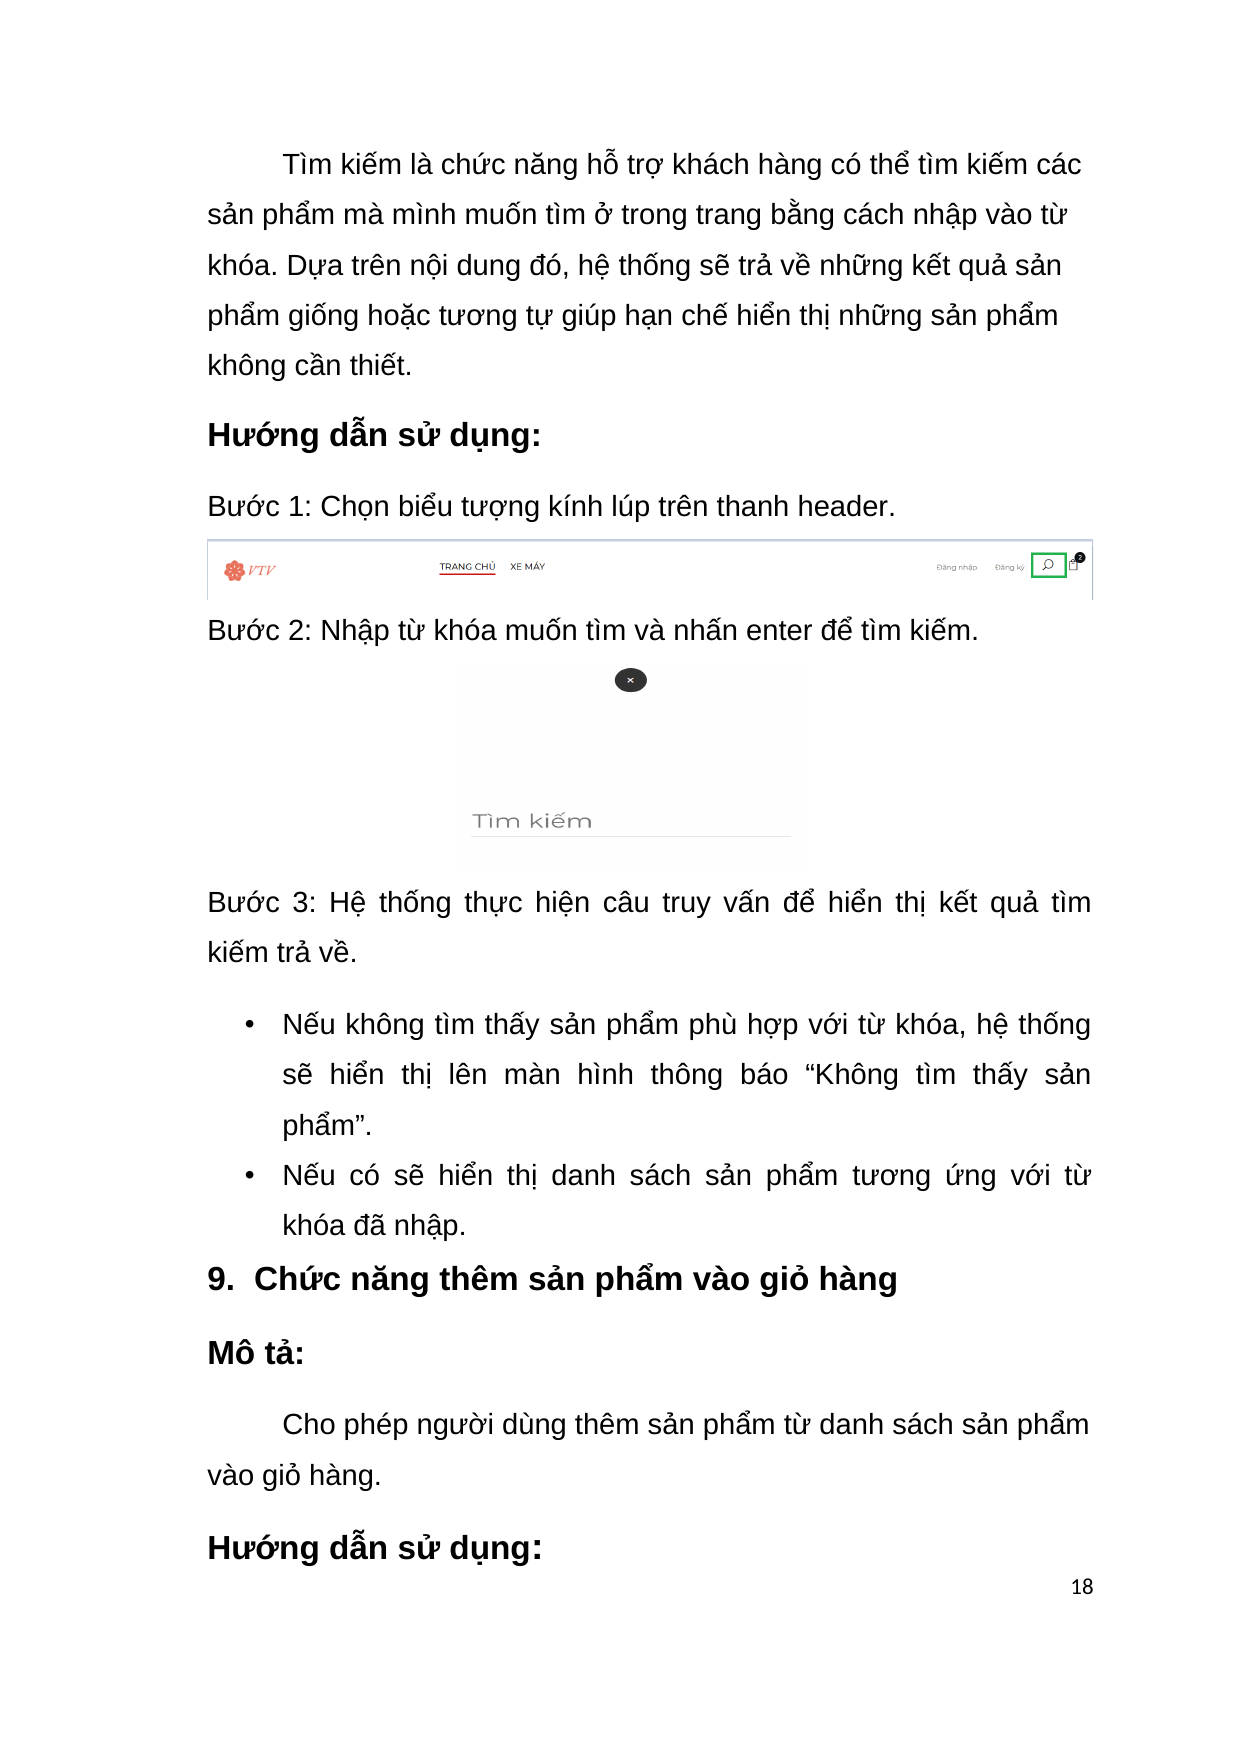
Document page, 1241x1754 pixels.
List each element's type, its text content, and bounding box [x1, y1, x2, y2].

list Chức năng thêm sản phẩm vào giỏ hàng [207, 1259, 1093, 1297]
text Bước 2: Nhập từ khóa muốn tìm và nhấn enter để tìm kiếm. [207, 613, 1093, 647]
text Hướng dẫn sử dụng: [207, 1524, 1093, 1568]
text Cho phép người dùng thêm sản phẩm từ danh sách sản phẩm vào giỏ hàng. [207, 1407, 1093, 1491]
picture [207, 539, 1094, 600]
text Bước 1: Chọn biểu tượng kính lúp trên thanh header. [207, 489, 1093, 523]
list Nếu có sẽ hiển thị danh sách sản phẩm tương ứng với từ khóa đã nhập. [244, 1158, 1093, 1242]
list Nếu không tìm thấy sản phẩm phù hợp với từ khóa, hệ thống sẽ hiển thị lên màn hình thông báo “Không tìm thấy sản phẩm”. [244, 1007, 1093, 1141]
picture [460, 663, 806, 872]
list Tìm kiếm là chức năng hỗ trợ khách hàng có thể tìm kiếm các sản phẩm mà mình muốn tìm ở trong trang bằng cách nhập vào từ khóa. Dựa trên nội dung đó, hệ thống sẽ trả về những kết quả sản phẩm giống hoặc tương tự giúp hạn chế hiển thị những sản phẩm không cần thiết. [207, 147, 1093, 382]
list Hướng dẫn sử dụng: [207, 415, 1093, 454]
text Bước 3: Hệ thống thực hiện câu truy vấn để hiển thị kết quả tìm kiếm trả về. [207, 885, 1093, 969]
text Mô tả: [207, 1333, 1093, 1371]
